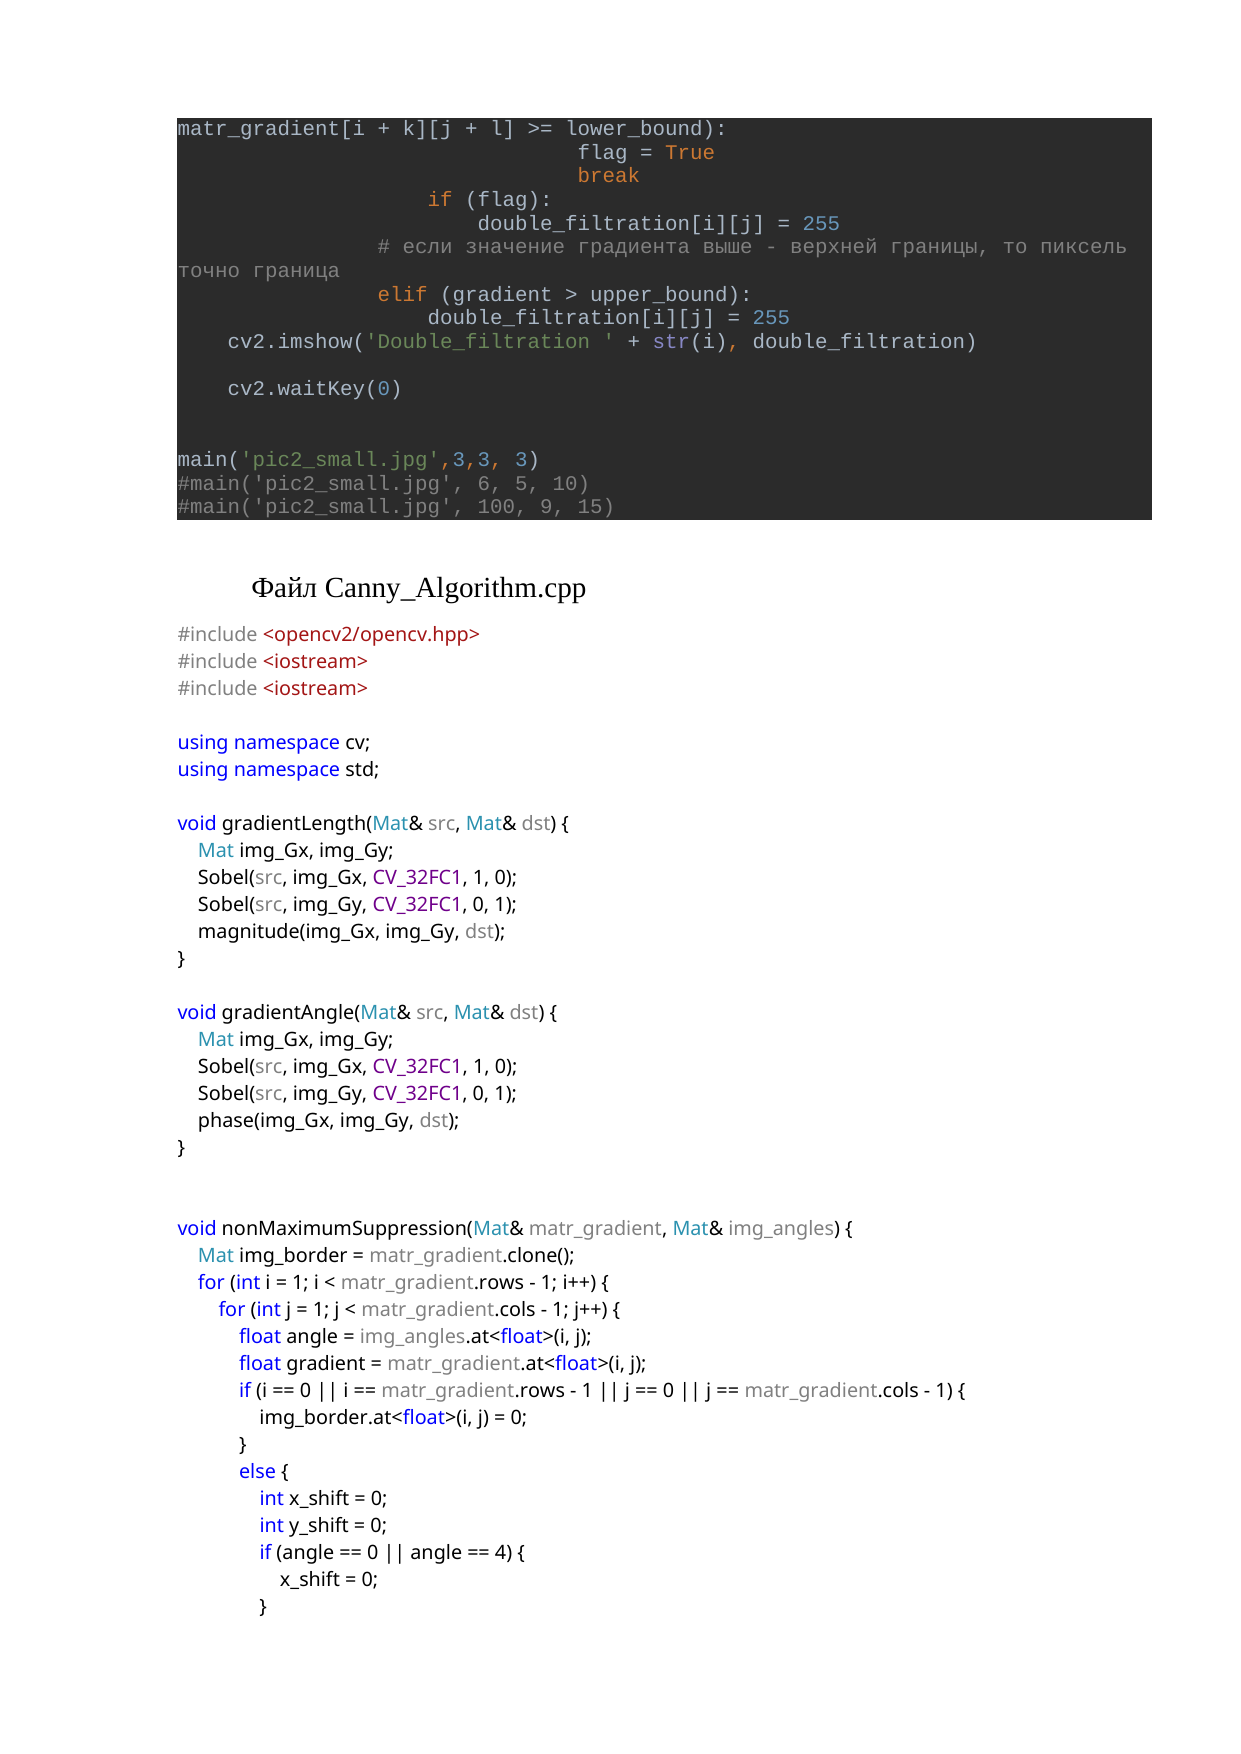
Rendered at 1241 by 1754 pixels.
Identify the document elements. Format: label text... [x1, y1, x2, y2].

text #include <iostream> [177, 675, 1152, 702]
text } [177, 1592, 1152, 1619]
text x_shift = 0; [177, 1565, 1152, 1592]
text for (int j = 1; j < matr_gradient.cols - 1; j++) { [177, 1295, 1152, 1322]
text void gradientLength(Mat& src, Mat& dst) { [177, 809, 1152, 837]
text Mat img_Gx, img_Gy; [177, 1025, 1152, 1052]
text #include <opencv2/opencv.hpp> [177, 621, 1152, 648]
text phase(img_Gx, img_Gy, dst); [177, 1106, 1152, 1133]
text magnitude(img_Gx, img_Gy, dst); [177, 917, 1152, 944]
text Mat img_Gx, img_Gy; [177, 837, 1152, 863]
text using namespace std; [177, 756, 1152, 783]
text if (i == 0 || i == matr_gradient.rows - 1 || j == 0 || j == matr_gradient.cols - 1) { [177, 1376, 1152, 1403]
text for (int i = 1; i < matr_gradient.rows - 1; i++) { [177, 1268, 1152, 1295]
text else { [177, 1457, 1152, 1484]
text } [177, 1133, 1152, 1160]
text float gradient = matr_gradient.at<float>(i, j); [177, 1349, 1152, 1376]
text Файл Canny_Algorithm.cpp [177, 570, 1152, 604]
text if (angle == 0 || angle == 4) { [177, 1538, 1152, 1565]
text img_border.at<float>(i, j) = 0; [177, 1403, 1152, 1430]
text int y_shift = 0; [177, 1511, 1152, 1538]
text Mat img_border = matr_gradient.clone(); [177, 1241, 1152, 1268]
text Sobel(src, img_Gx, CV_32FC1, 1, 0); [177, 863, 1152, 891]
text Sobel(src, img_Gy, CV_32FC1, 0, 1); [177, 1079, 1152, 1106]
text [177, 118, 1152, 520]
text Sobel(src, img_Gy, CV_32FC1, 0, 1); [177, 891, 1152, 917]
text #include <iostream> [177, 648, 1152, 675]
text void gradientAngle(Mat& src, Mat& dst) { [177, 998, 1152, 1025]
text float angle = img_angles.at<float>(i, j); [177, 1322, 1152, 1349]
text using namespace cv; [177, 729, 1152, 756]
text } [177, 1430, 1152, 1457]
text } [177, 944, 1152, 971]
text void nonMaximumSuppression(Mat& matr_gradient, Mat& img_angles) { [177, 1214, 1152, 1241]
text Sobel(src, img_Gx, CV_32FC1, 1, 0); [177, 1052, 1152, 1079]
text int x_shift = 0; [177, 1484, 1152, 1511]
